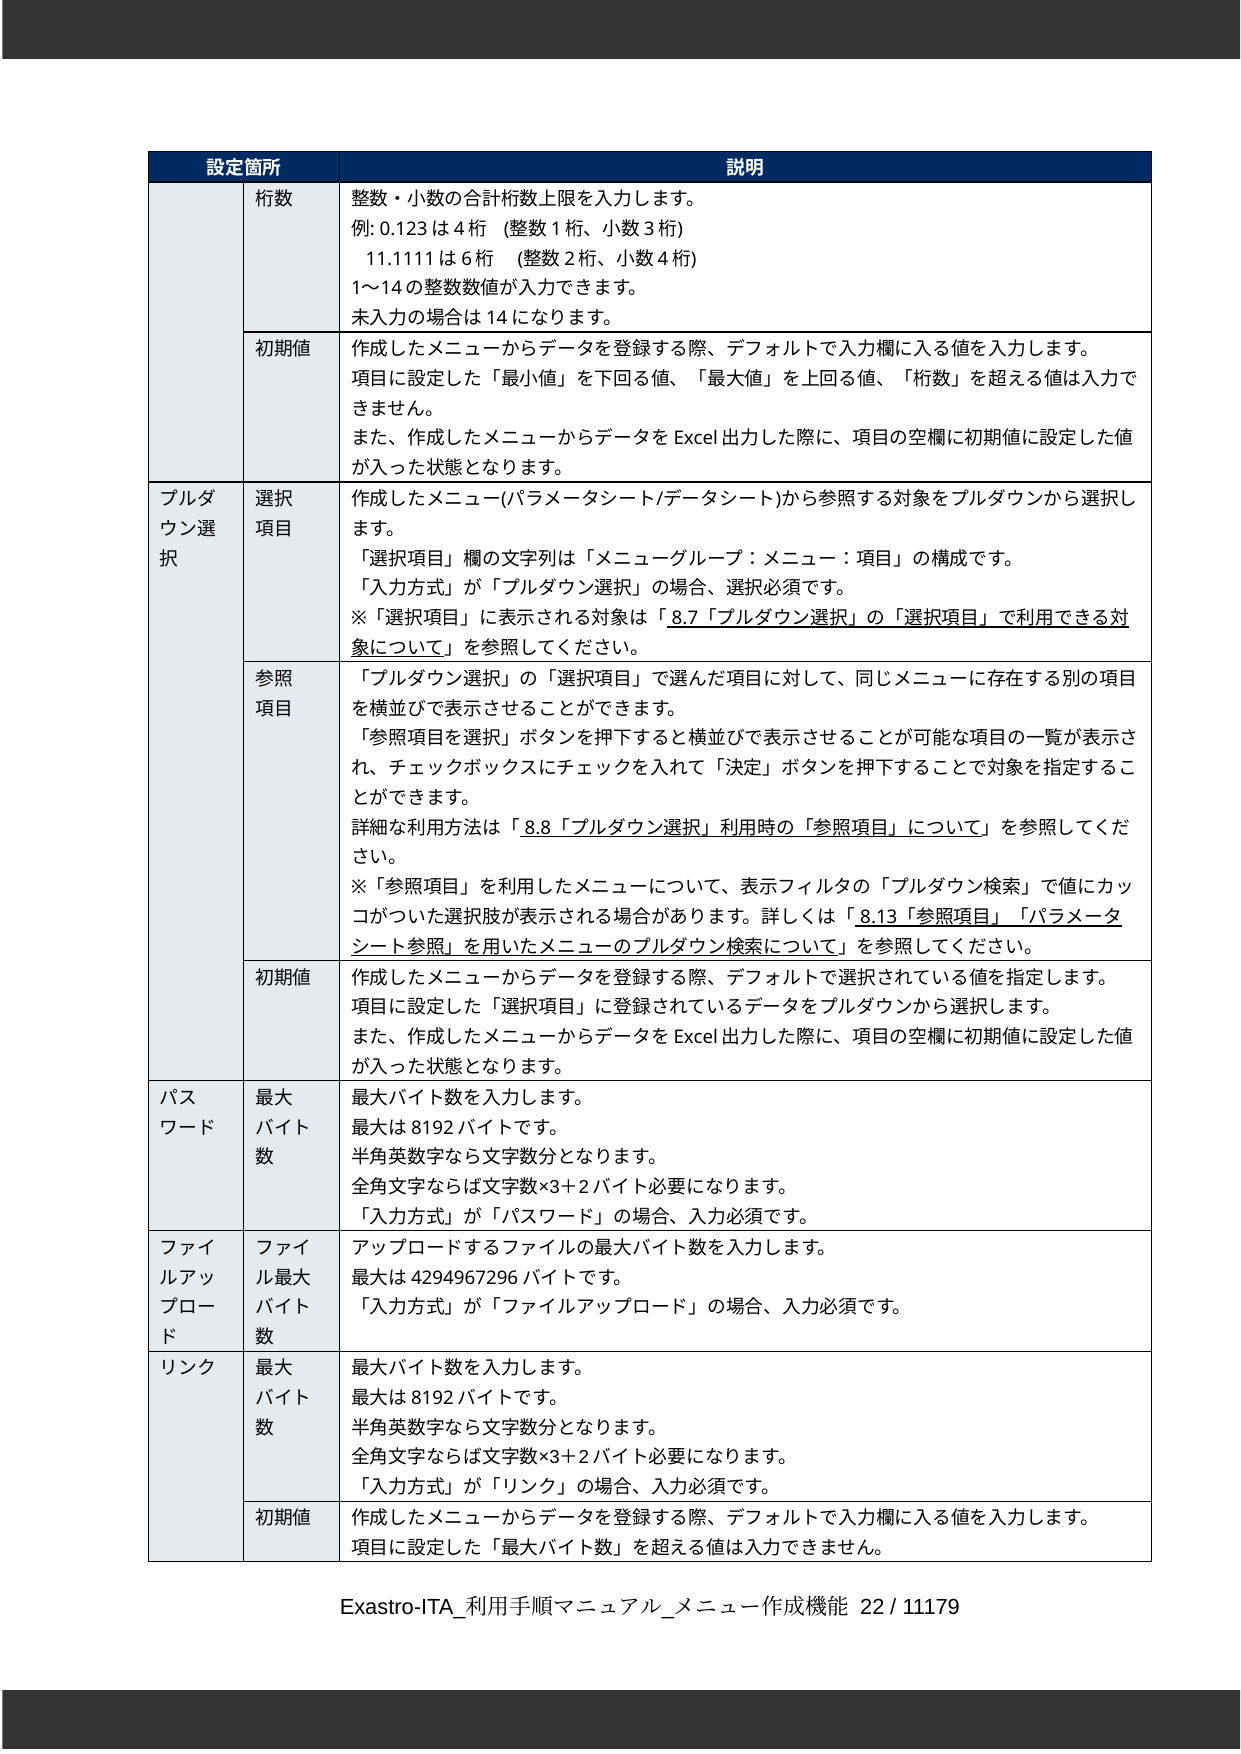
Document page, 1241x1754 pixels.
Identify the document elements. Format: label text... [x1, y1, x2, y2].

table_cell 最大バイト数を入力します。 最大は8192バイトです。 半角英数字なら文字数分となります。 全角文字ならば文字数×3＋2バイト必要になります。 「入力方式」が「パスワード」の場合、入力必須です。 [340, 1081, 1151, 1230]
table_cell 桁数 [244, 183, 339, 331]
table_cell パスワード [149, 1081, 243, 1230]
table_cell 「プルダウン選択」の「選択項目」で選んだ項目に対して、同じメニューに存在する別の項目を横並びで表示させることができます。 「参照項目を選択」ボタンを押下すると横並びで表示させることが可能な項目の一覧が表示され、チェックボックスにチェックを入れて「決定」ボタンを押下することで対象を指定することができます。 詳細な利用方法は「 8.8「プルダウン選択」利用時の「参照項目」について」を参照してください。 ※「参照項目」を利用したメニューについて、表示フィルタの「プルダウン検索」で値にカッコがついた選択肢が表示される場合があります。詳しくは「 8.13「参照項目」「パラメータシート参照」を用いたメニューのプルダウン検索について」を参照してください。 [340, 662, 1151, 960]
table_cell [340, 1502, 1151, 1561]
table_cell アップロードするファイルの最大バイト数を入力します。 最大は4294967296バイトです。 「入力方式」が「ファイルアップロード」の場合、入力必須です。 [340, 1231, 1151, 1351]
table_cell ファイル最大バイト数 [244, 1231, 339, 1351]
table_cell 作成したメニューからデータを登録する際、デフォルトで入力欄に入る値を入力します。 項目に設定した「最小値」を下回る値、「最大値」を上回る値、「桁数」を超える値は入力できません。 また、作成したメニューからデータをExcel出力した際に、項目の空欄に初期値に設定した値が入った状態となります。 [340, 333, 1151, 481]
table_cell 初期値 [244, 1502, 339, 1561]
table_header 設定箇所 [149, 152, 339, 181]
table_cell 初期値 [244, 961, 339, 1080]
table_cell 作成したメニュー(パラメータシート/データシート)から参照する対象をプルダウンから選択します。 「選択項目」欄の文字列は「メニューグループ：メニュー：項目」の構成です。 「入力方式」が「プルダウン選択」の場合、選択必須です。 ※「選択項目」に表示される対象は「 8.7「プルダウン選択」の「選択項目」で利用できる対象について」を参照してください。 [340, 483, 1151, 661]
table_cell プルダウン選択 [149, 483, 243, 1080]
table_cell 参照 項目 [244, 662, 339, 960]
table_cell 選択 項目 [244, 483, 339, 661]
table_cell 整数・小数の合計桁数上限を入力します。 例: 0.123は4桁 (整数1桁、小数3桁) 11.1111は6桁 (整数2桁、小数4桁) 1～14の整数数値が入力できます。 未入力の場合は14になります。 [340, 183, 1151, 331]
picture [2, 1690, 1241, 1749]
table_cell リンク [149, 1352, 243, 1561]
table_cell ファイルアップロード [149, 1231, 243, 1351]
picture [2, 0, 1241, 59]
table_cell 作成したメニューからデータを登録する際、デフォルトで選択されている値を指定します。 項目に設定した「選択項目」に登録されているデータをプルダウンから選択します。 また、作成したメニューからデータをExcel出力した際に、項目の空欄に初期値に設定した値が入った状態となります。 [340, 961, 1151, 1080]
table_cell 最大バイト数を入力します。 最大は8192バイトです。 半角英数字なら文字数分となります。 全角文字ならば文字数×3＋2バイト必要になります。 「入力方式」が「リンク」の場合、入力必須です。 [340, 1352, 1151, 1501]
table_cell 最大 バイト数 [244, 1081, 339, 1230]
table_cell 最大 バイト数 [244, 1352, 339, 1501]
table_cell 初期値 [244, 333, 339, 481]
table_header 説明 [340, 152, 1151, 181]
